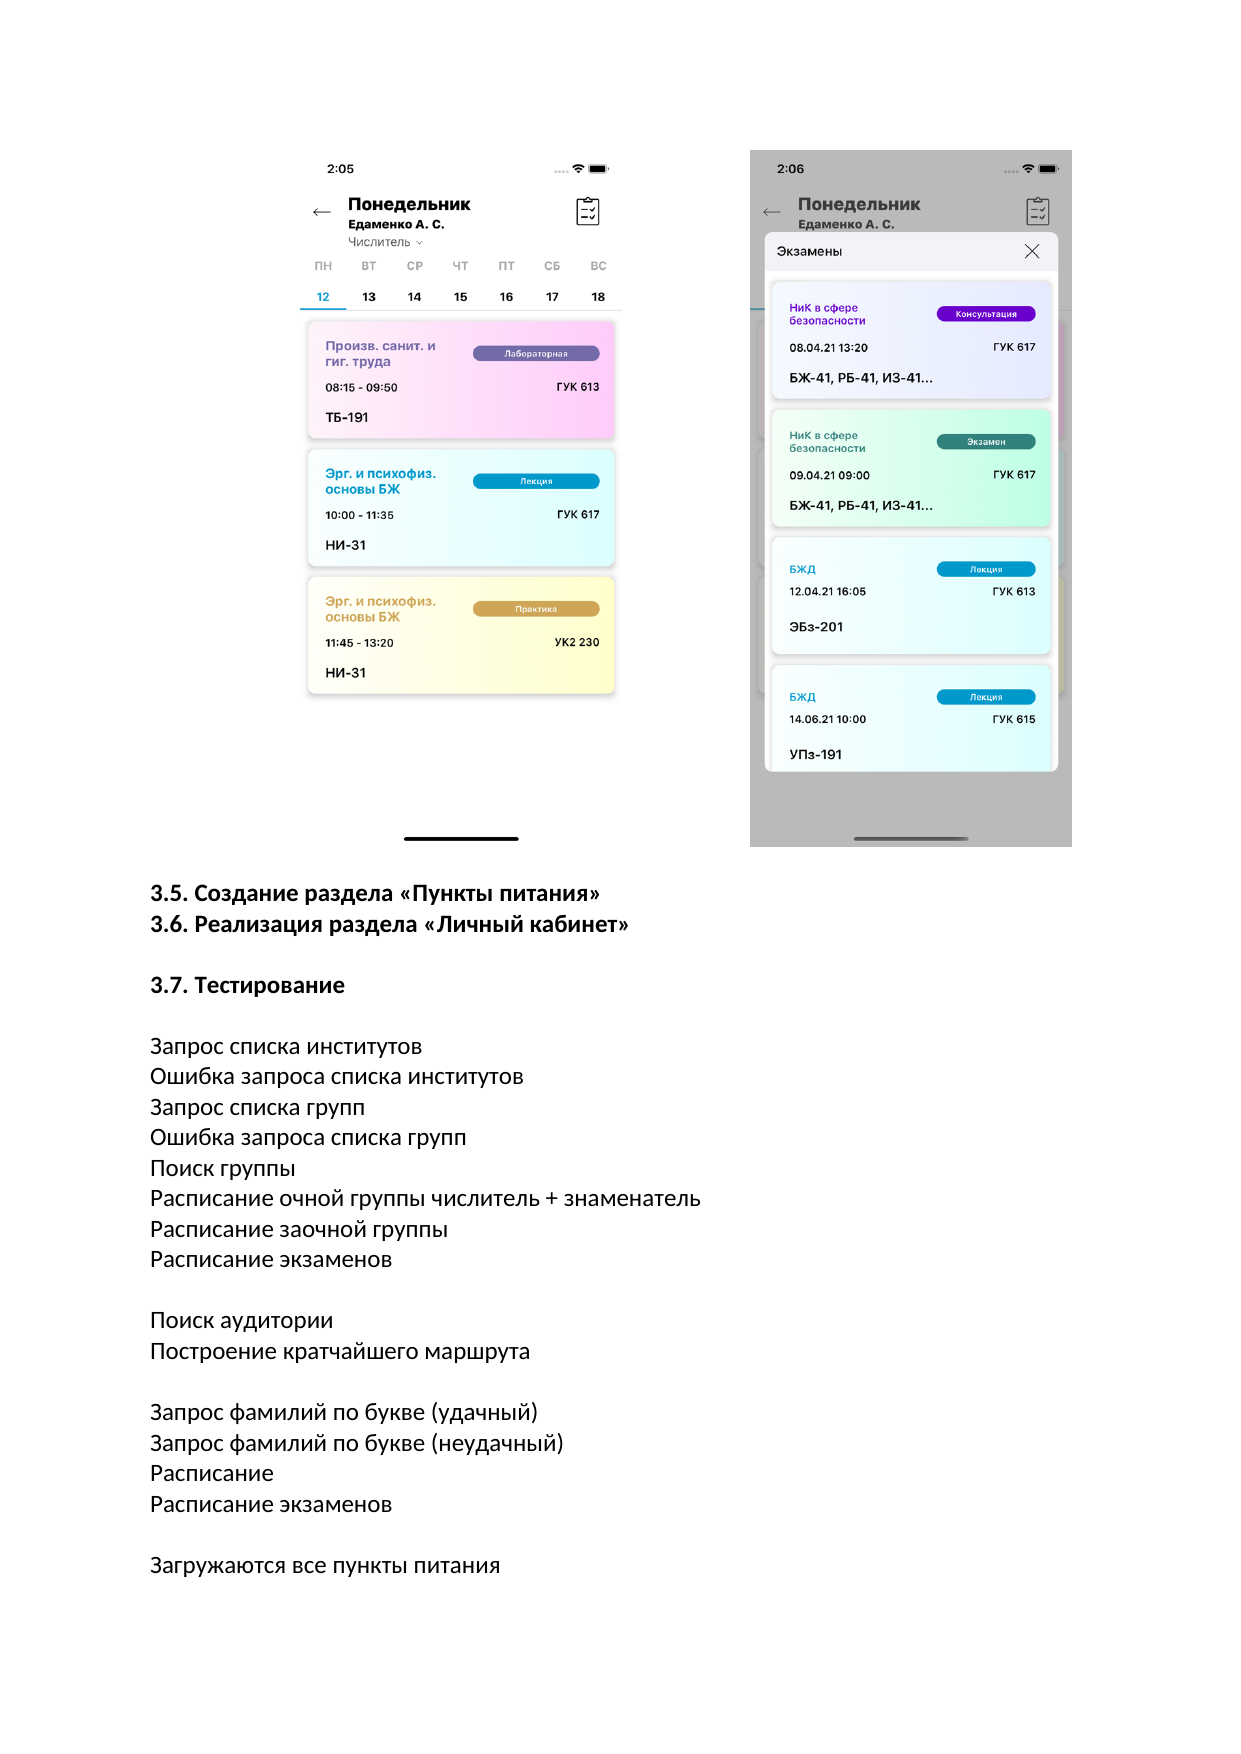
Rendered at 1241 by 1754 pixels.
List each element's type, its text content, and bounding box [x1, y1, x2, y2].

text Запрос фамилий по букве (удачный) [150, 1396, 1090, 1427]
text Построение кратчайшего маршрута [150, 1335, 1090, 1366]
text Поиск аудитории [150, 1305, 1090, 1335]
text Запрос фамилий по букве (неудачный) [150, 1427, 1090, 1457]
text Поиск группы [150, 1152, 1090, 1183]
text Загружаются все пункты питания [150, 1549, 1090, 1579]
text Запрос списка институтов [150, 1030, 1090, 1061]
text 3.5. Создание раздела «Пункты питания» [150, 877, 1090, 908]
text Ошибка запроса списка групп [150, 1122, 1090, 1152]
text Расписание экзаменов [150, 1488, 1090, 1518]
text 3.6. Реализация раздела «Личный кабинет» [150, 908, 1090, 938]
picture [300, 150, 622, 847]
text Расписание очной группы числитель + знаменатель [150, 1183, 1090, 1213]
text Расписание [150, 1457, 1090, 1488]
text Расписание заочной группы [150, 1213, 1090, 1244]
picture [750, 150, 1072, 847]
text 3.7. Тестирование [150, 969, 1090, 999]
text Расписание экзаменов [150, 1244, 1090, 1274]
text Ошибка запроса списка институтов [150, 1061, 1090, 1091]
text Запрос списка групп [150, 1091, 1090, 1122]
